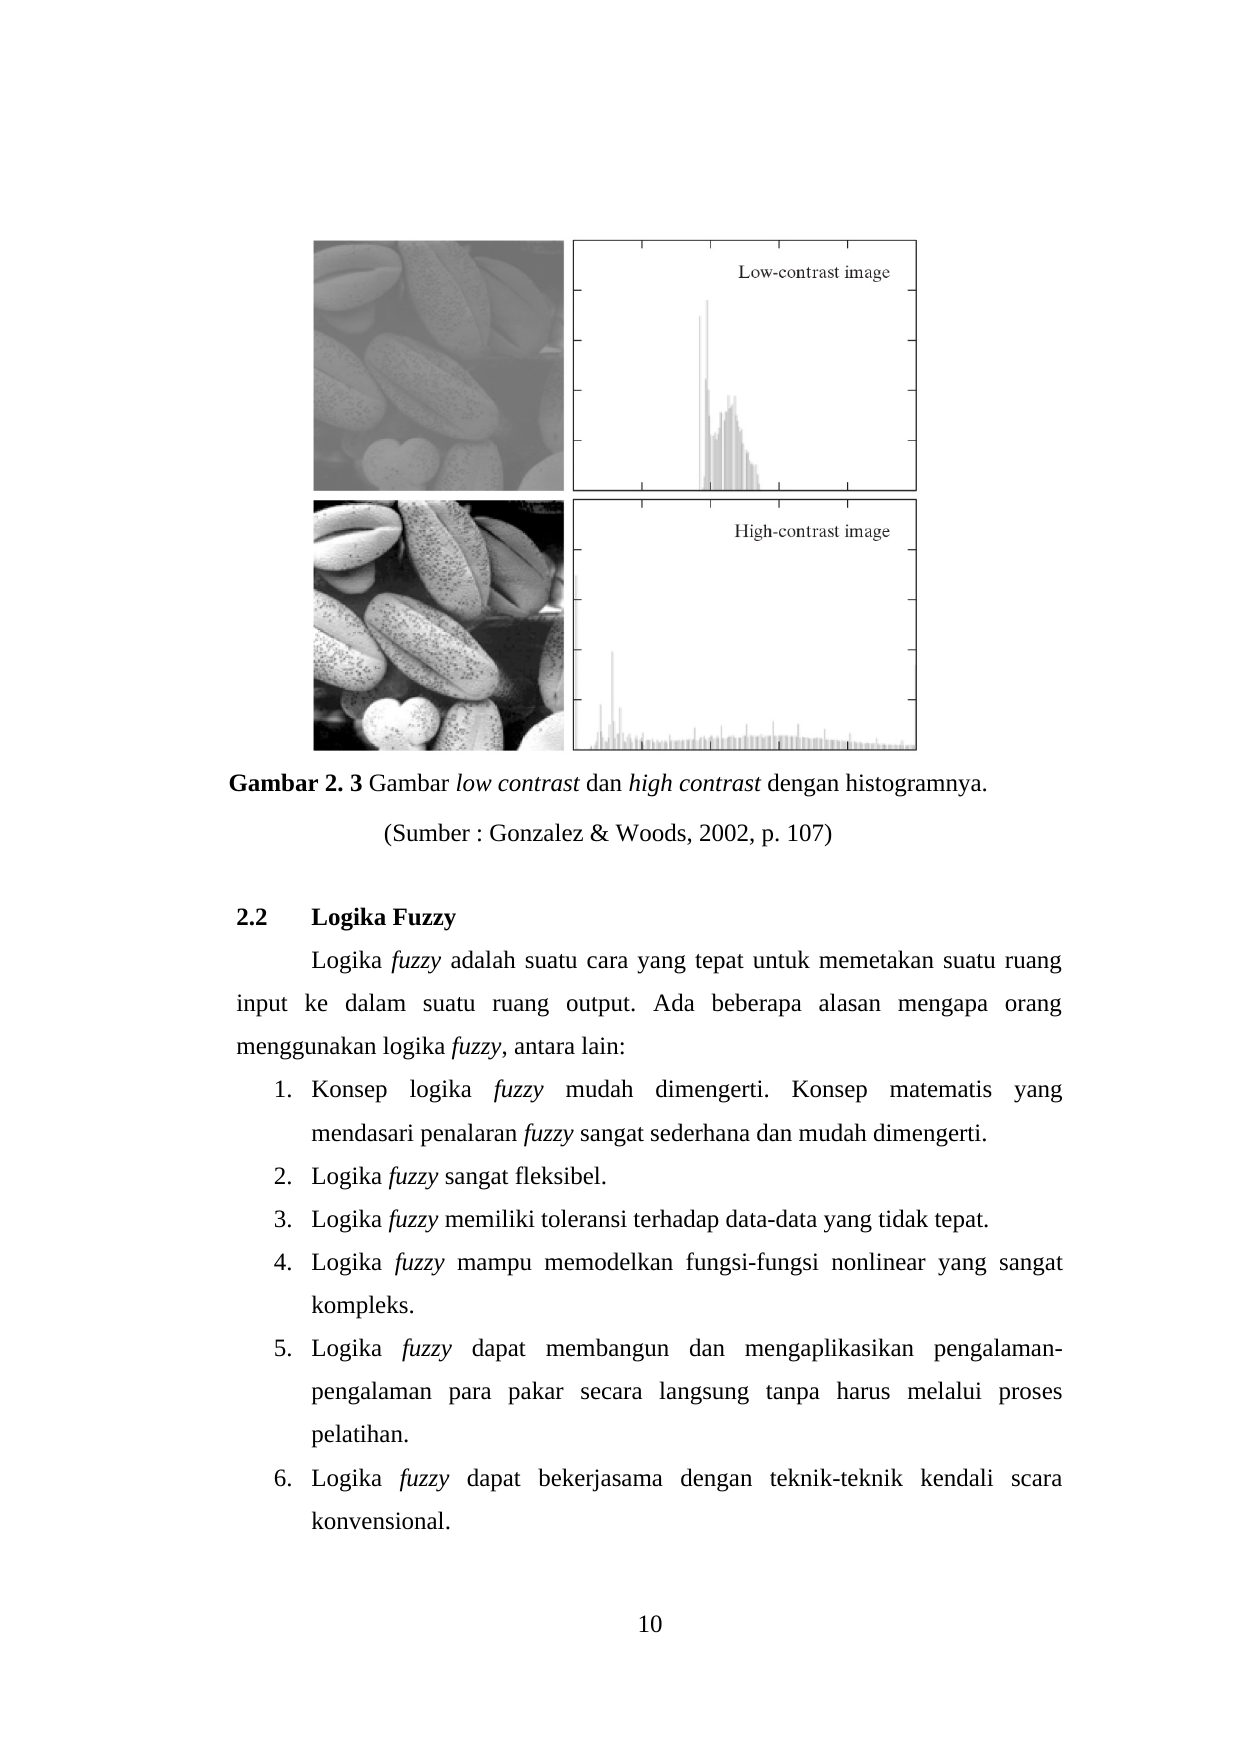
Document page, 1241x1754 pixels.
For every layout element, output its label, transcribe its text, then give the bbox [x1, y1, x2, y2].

list Logika fuzzy memiliki toleransi terhadap data-data yang tidak tepat. [274, 1204, 1063, 1233]
list Logika fuzzy dapat membangun dan mengaplikasikan pengalaman-pengalaman para pakar secara langsung tanpa harus melalui proses pelatihan. [274, 1333, 1063, 1448]
text Logika fuzzy adalah suatu cara yang tepat untuk memetakan suatu ruang input ke dalam suatu ruang output. Ada beberapa alasan mengapa orang menggunakan logika fuzzy, antara lain: [236, 945, 1063, 1060]
list Konsep logika fuzzy mudah dimengerti. Konsep matematis yang mendasari penalaran fuzzy sangat sederhana dan mudah dimengerti. [274, 1074, 1063, 1146]
list Logika fuzzy dapat bekerjasama dengan teknik-teknik kendali scara konvensional. [274, 1463, 1063, 1534]
picture [305, 236, 935, 759]
list Logika fuzzy mampu memodelkan fungsi-fungsi nonlinear yang sangat kompleks. [274, 1247, 1063, 1319]
subtitle Logika Fuzzy [236, 902, 1063, 931]
list Logika fuzzy sangat fleksibel. [274, 1161, 1063, 1189]
